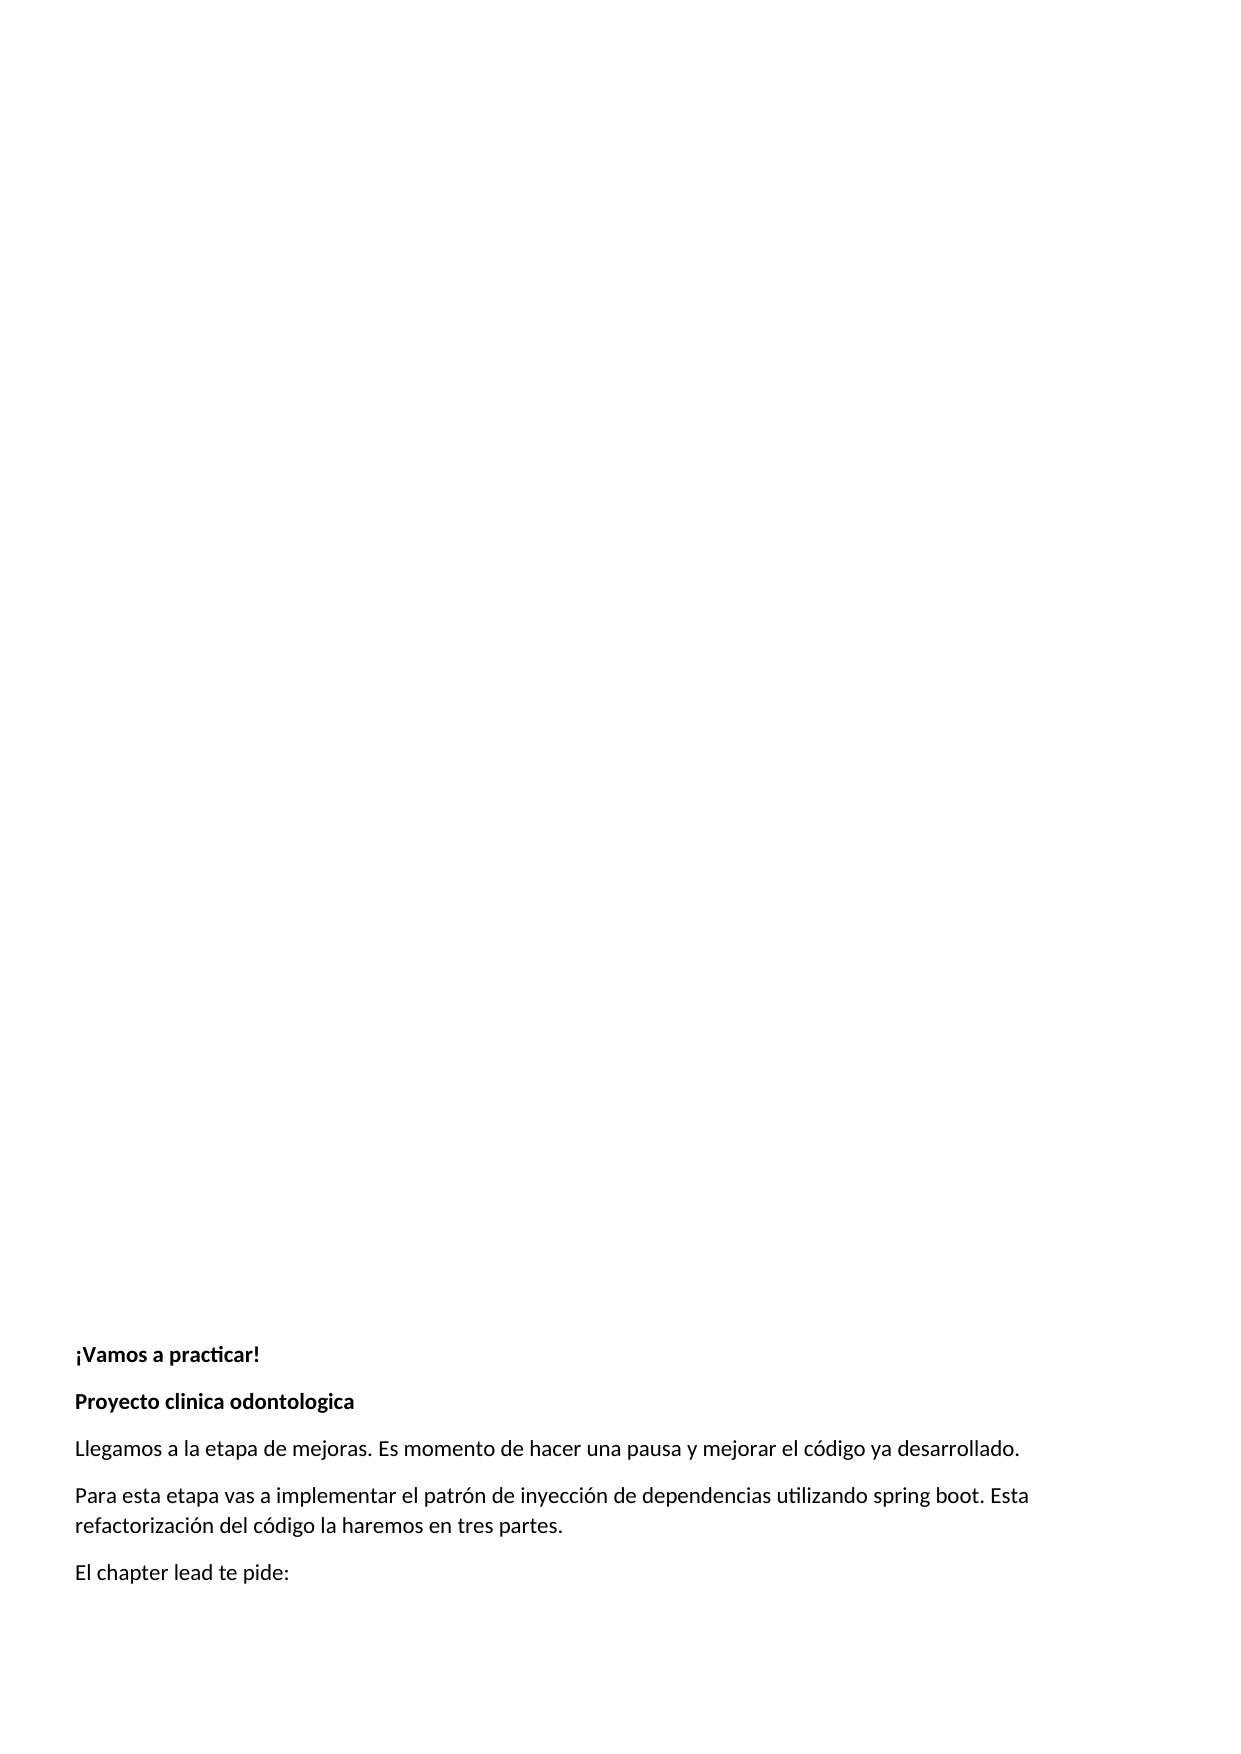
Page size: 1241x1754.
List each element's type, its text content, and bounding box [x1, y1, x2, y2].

text Llegamos a la etapa de mejoras. Es momento de hacer una pausa y mejorar el código ya desarrollado. [75, 1434, 1165, 1462]
text ¡Vamos a practicar! [75, 1341, 1165, 1369]
text Proyecto clinica odontologica [75, 1387, 1165, 1416]
text El chapter lead te pide: [75, 1558, 1165, 1586]
text Para esta etapa vas a implementar el patrón de inyección de dependencias utilizando spring boot. Esta refactorización del código la haremos en tres partes. [75, 1481, 1165, 1539]
